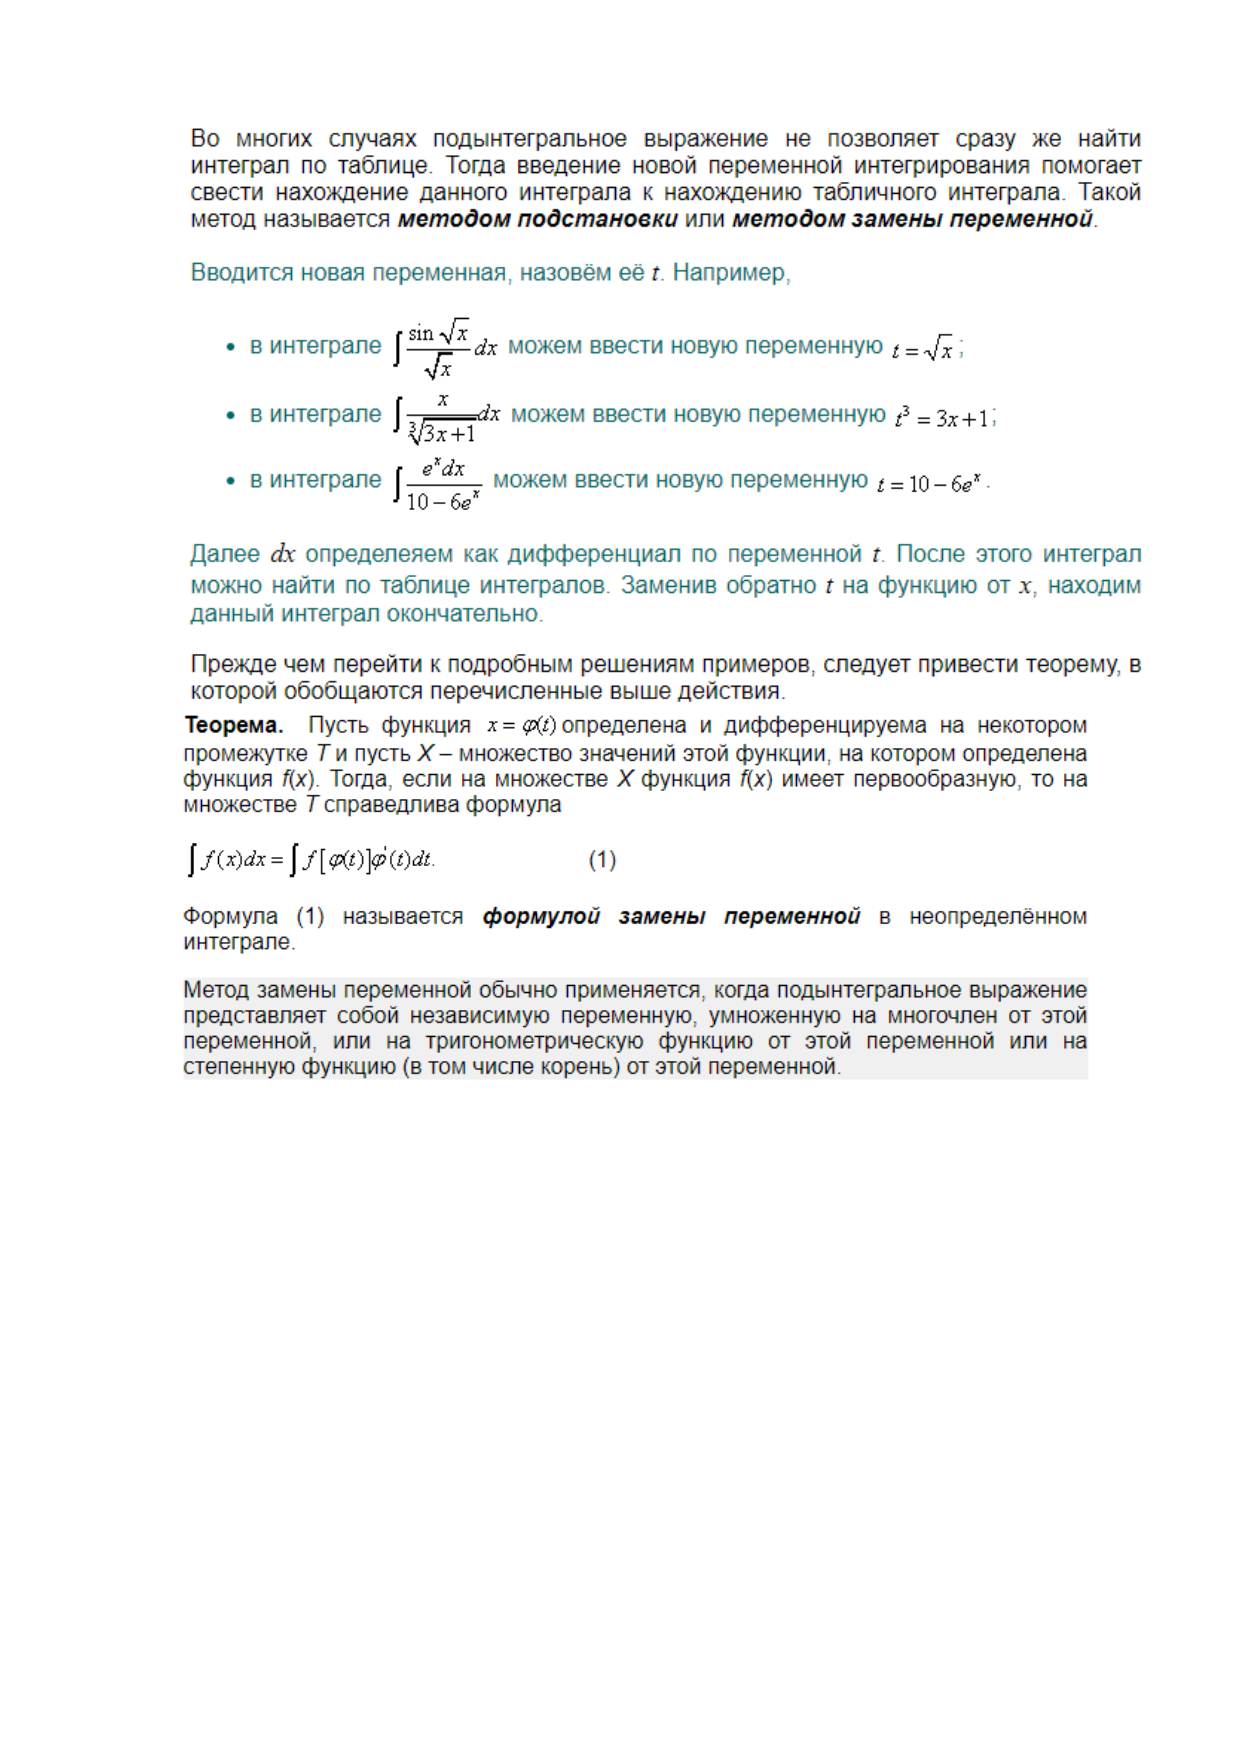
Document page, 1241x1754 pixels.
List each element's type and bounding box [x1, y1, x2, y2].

picture [177, 118, 1152, 1094]
